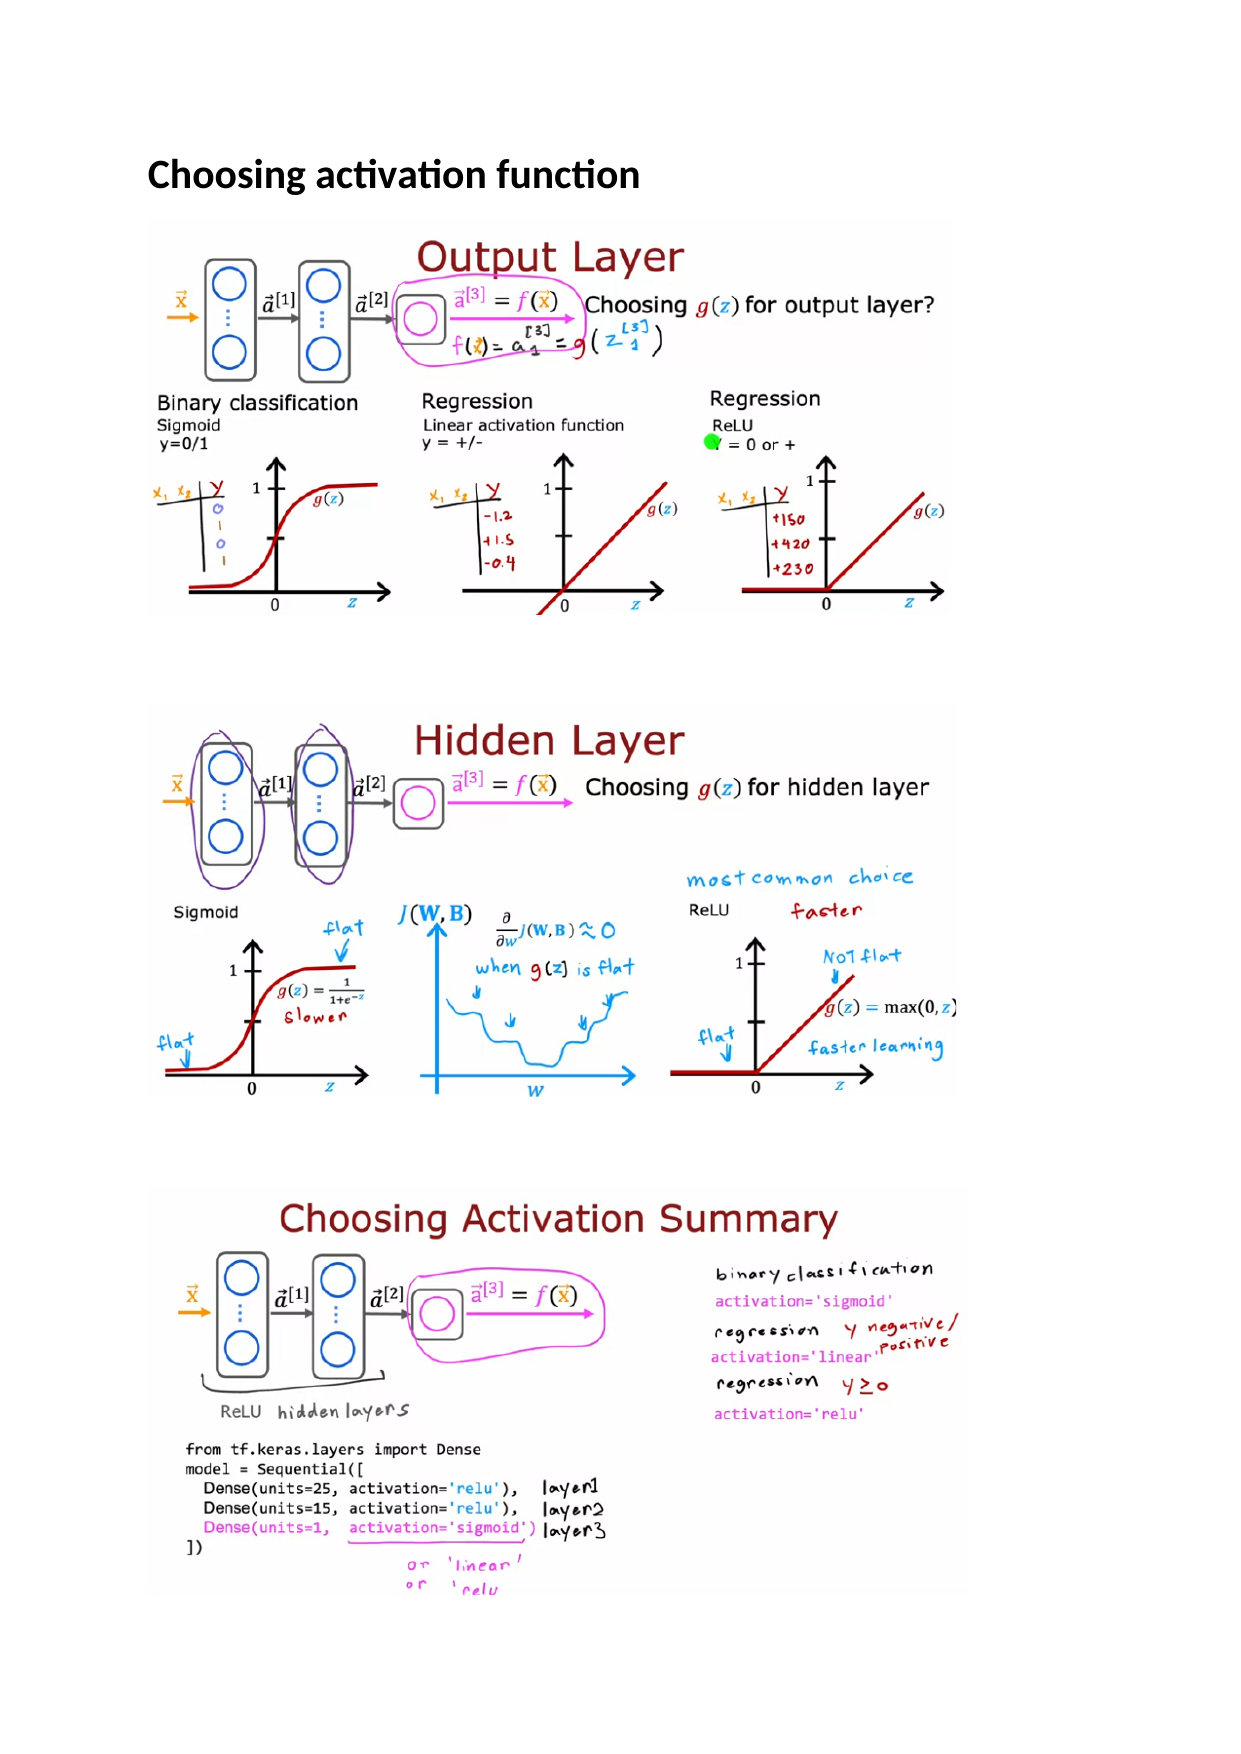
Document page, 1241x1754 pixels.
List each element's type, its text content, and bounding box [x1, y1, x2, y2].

picture [147, 1187, 970, 1595]
picture [147, 219, 951, 615]
text Choosing activation function [148, 148, 1093, 198]
picture [147, 704, 957, 1097]
